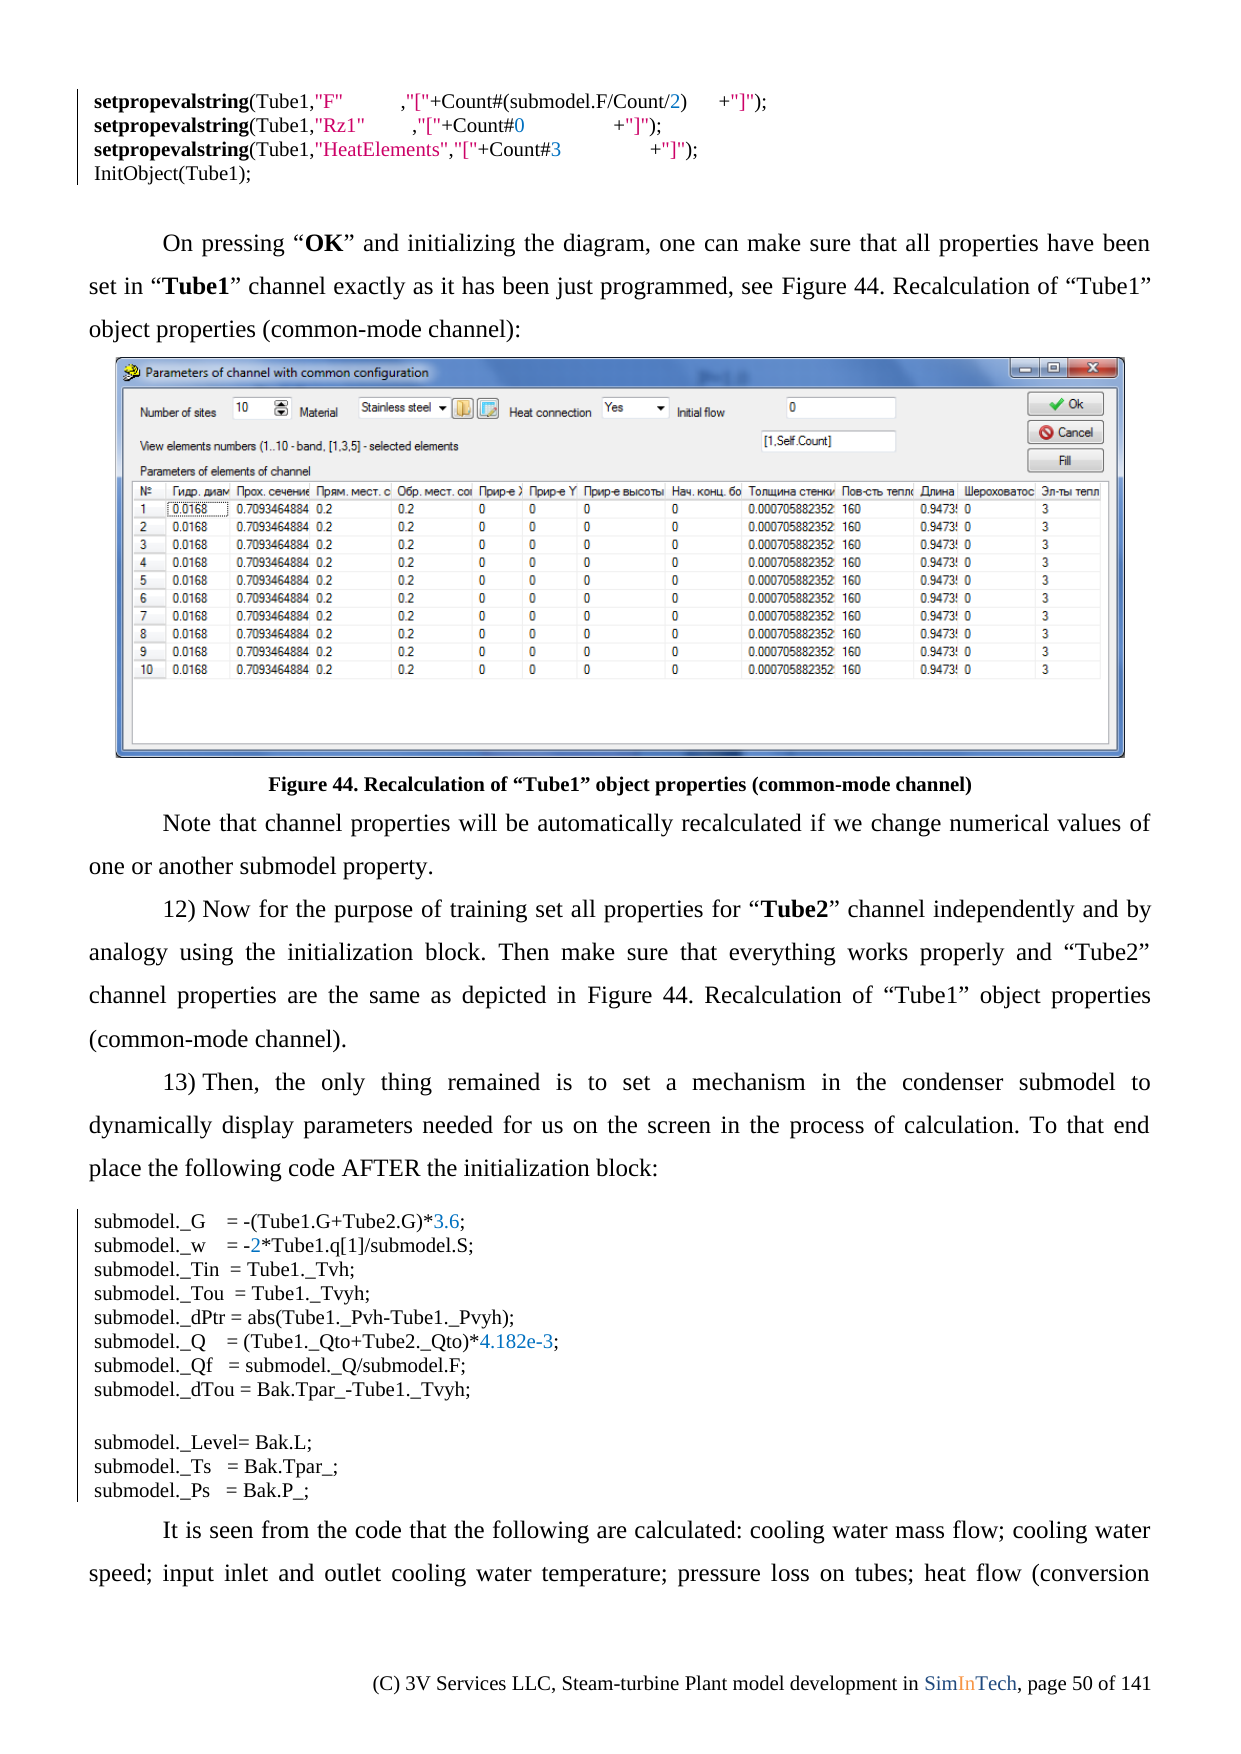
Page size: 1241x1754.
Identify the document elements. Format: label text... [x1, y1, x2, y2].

table_header submodel._G = -(Tube1.G+Tube2.G)*3.6; submodel._w = -2*Tube1.q[1]/submodel.S; submodel._Tin = Tube1._Tvh; submodel._Tou = Tube1._Tvyh; submodel._dPtr = abs(Tube1._Pvh-Tube1._Pvyh); submodel._Q = (Tube1._Qto+Tube2._Qto)*4.182e-3; submodel._Qf = submodel._Q/submodel.F; submodel._dTou = Bak.Tpar_-Tube1._Tvyh; submodel._Level= Bak.L; submodel._Ts = Bak.Tpar_; submodel._Ps = Bak.P_; [78, 1209, 1163, 1502]
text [89, 1515, 1152, 1587]
list Then, the only thing remained is to set a mechanism in the condenser submodel to dynamically display parameters needed for us on the screen in the process of calculation. To that end place the following code AFTER the initialization block: [89, 1067, 1152, 1182]
text Note that channel properties will be automatically recalculated if we change numerical values of one or another submodel property. [89, 808, 1152, 880]
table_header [78, 89, 1163, 185]
picture [115, 357, 1125, 758]
